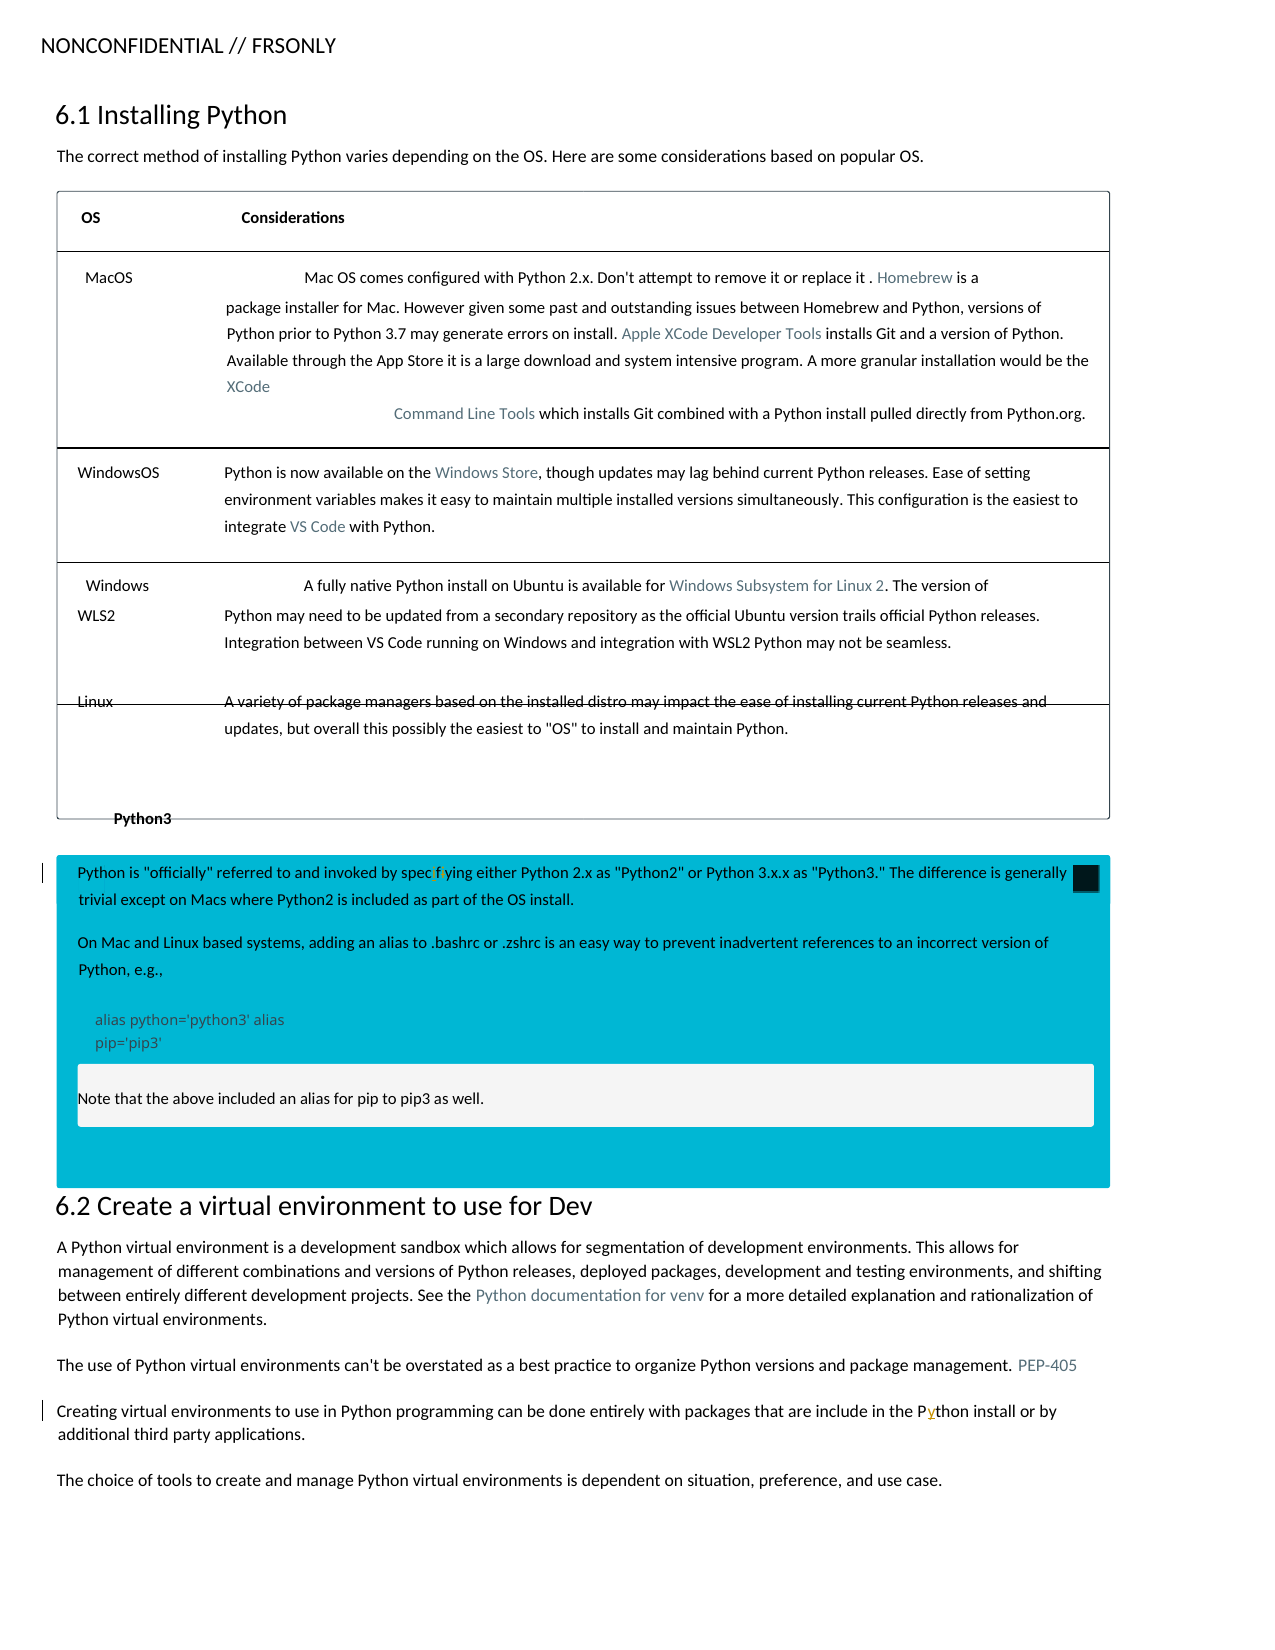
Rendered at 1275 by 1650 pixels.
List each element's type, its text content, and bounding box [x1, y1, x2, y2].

text MacOS Mac OS comes configured with Python 2.x. Don't attempt to remove it or replace it . Homebrew is a [57, 267, 1109, 287]
picture [1092, 864, 1100, 893]
text The use of Python virtual environments can't be overstated as a best practice to organize Python versions and package management. PEP-405 [57, 1354, 1109, 1375]
text The correct method of installing Python varies depending on the OS. Here are some considerations based on popular OS. [57, 145, 1109, 167]
text Python is "officially" referred to and invoked by specfying either Python 2.x as "Python2" or Python 3.x.x as "Python3." The difference is generally trivial except on Macs where Python2 is included as part of the OS install. [77, 862, 1092, 909]
subtitle 6.1 Installing Python [55, 97, 1109, 131]
text On Mac and Linux based systems, adding an alias to .bashrc or .zshrc is an easy way to prevent inadvertent references to an incorrect version of Python, e.g., [77, 933, 1092, 979]
subtitle Python3 [113, 808, 1109, 828]
text Note that the above included an alias for pip to pip3 as well. [77, 1088, 1092, 1109]
text A Python virtual environment is a development sandbox which allows for segmentation of development environments. This allows for management of different combinations and versions of Python releases, deployed packages, development and testing environments, and shifting between entirely different development projects. See the Python documentation for venv for a more detailed explanation and rationalization of Python virtual environments. [57, 1236, 1109, 1329]
text Command Line Tools which installs Git combined with a Python install pulled directly from Python.org. [57, 403, 1086, 423]
text Windows A fully native Python install on Ubuntu is available for Windows Subsystem for Linux 2. The version of [57, 576, 1109, 596]
subtitle 6.2 Create a virtual environment to use for Dev [55, 1188, 1109, 1222]
text Linux A variety of package managers based on the installed distro may impact the ease of installing current Python releases and updates, but overall this possibly the easiest to "OS" to install and maintain Python. [77, 692, 1092, 739]
subtitle OS Considerations [57, 207, 1109, 227]
text package installer for Mac. However given some past and outstanding issues between Homebrew and Python, versions of Python prior to Python 3.7 may generate errors on install. Apple XCode Developer Tools installs Git and a version of Python. Available through the App Store it is a large download and system intensive program. A more granular installation would be the XCode [226, 297, 1092, 397]
text Creating virtual environments to use in Python programming can be done entirely with packages that are include in the Pthon install or by additional third party applications. [57, 1400, 1109, 1445]
text WLS2 Python may need to be updated from a secondary repository as the official Ubuntu version trails official Python releases. Integration between VS Code running on Windows and integration with WSL2 Python may not be seamless. [77, 605, 1092, 652]
text WindowsOS Python is now available on the Windows Store, though updates may lag behind current Python releases. Ease of setting environment variables makes it easy to maintain multiple installed versions simultaneously. This configuration is the easiest to integrate VS Code with Python. [77, 463, 1092, 536]
text The choice of tools to create and manage Python virtual environments is dependent on situation, preference, and use case. [57, 1469, 1109, 1491]
text alias python='python3' alias pip='pip3' [95, 1010, 330, 1053]
